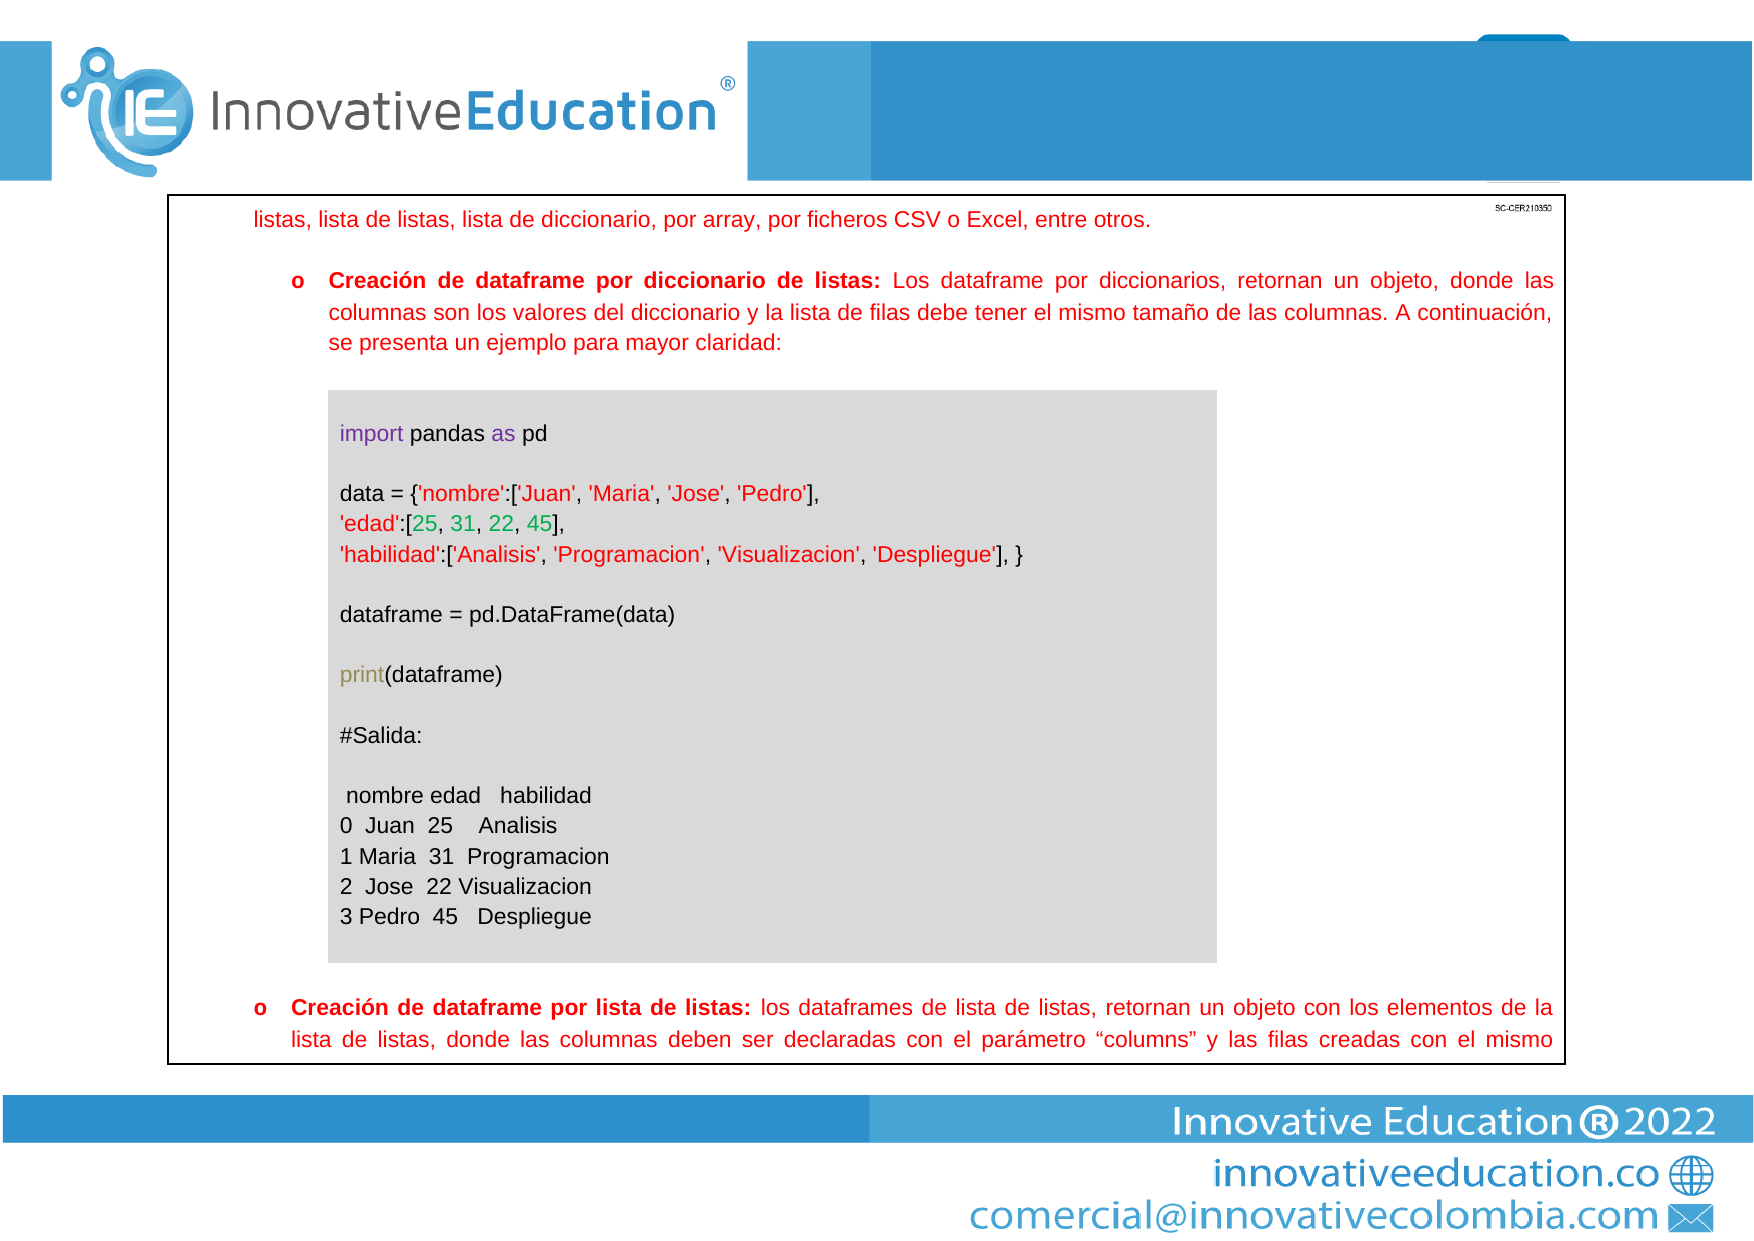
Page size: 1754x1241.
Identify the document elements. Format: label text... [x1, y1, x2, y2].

picture [2, 1093, 1754, 1239]
picture [0, 28, 1752, 214]
